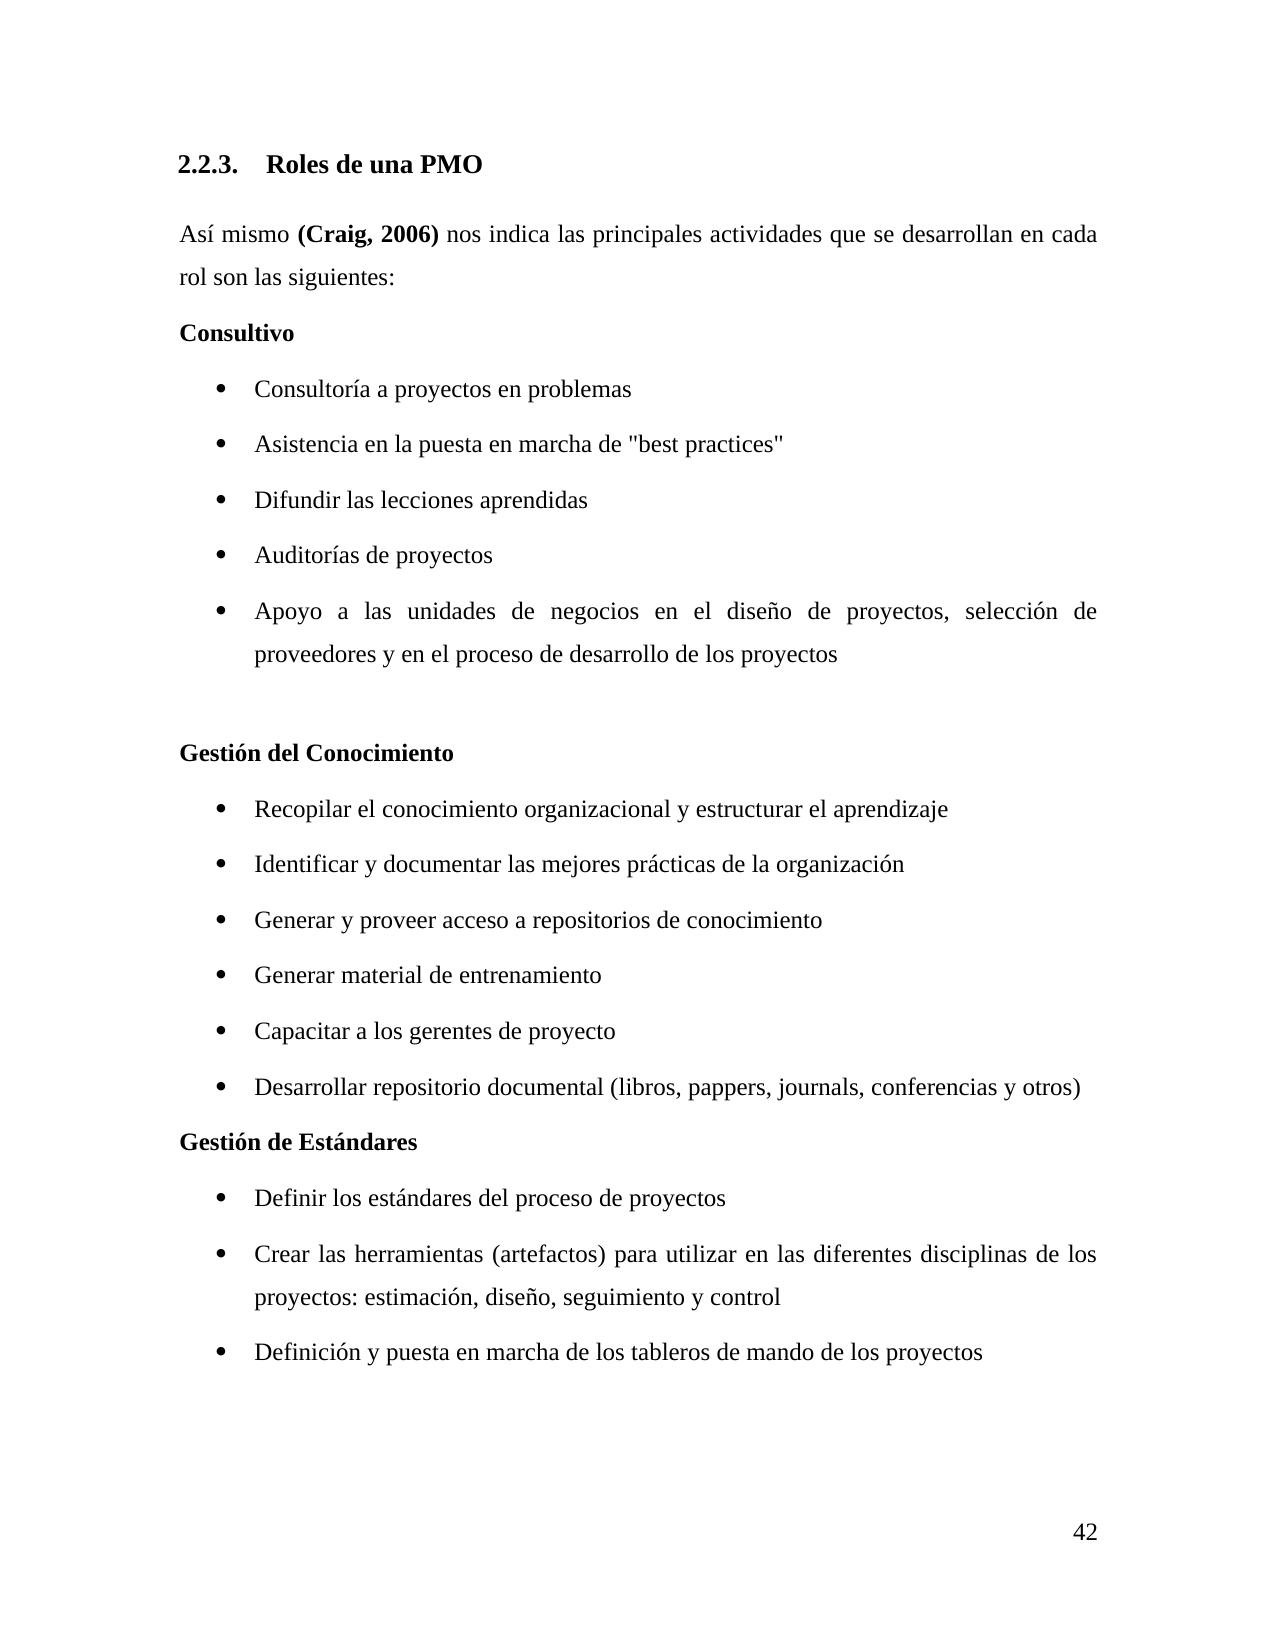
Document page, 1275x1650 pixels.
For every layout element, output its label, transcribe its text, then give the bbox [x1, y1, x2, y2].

list Identificar y documentar las mejores prácticas de la organización [217, 849, 1098, 878]
list Definir los estándares del proceso de proyectos [217, 1183, 1098, 1212]
list Asistencia en la puesta en marcha de "best practices" [217, 429, 1098, 458]
list Crear las herramientas (artefactos) para utilizar en las diferentes disciplinas de los proyectos: estimación, diseño, seguimiento y control [217, 1239, 1098, 1311]
subtitle Roles de una PMO [177, 148, 1098, 179]
text Así mismo (Craig, 2006) nos indica las principales actividades que se desarrollan en cada rol son las siguientes: [179, 219, 1098, 291]
list Consultoría a proyectos en problemas [217, 374, 1098, 402]
list Generar y proveer acceso a repositorios de conocimiento [217, 905, 1098, 934]
list Auditorías de proyectos [217, 541, 1098, 569]
list Difundir las lecciones aprendidas [217, 485, 1098, 514]
text Gestión del Conocimiento [179, 695, 1098, 767]
list Desarrollar repositorio documental (libros, pappers, journals, conferencias y otros) [217, 1072, 1098, 1101]
list Recopilar el conocimiento organizacional y estructurar el aprendizaje [217, 794, 1098, 822]
list Generar material de entrenamiento [217, 961, 1098, 989]
list Apoyo a las unidades de negocios en el diseño de proyectos, selección de proveedores y en el proceso de desarrollo de los proyectos [217, 596, 1098, 668]
text Consultivo [179, 318, 1098, 347]
list Capacitar a los gerentes de proyecto [217, 1016, 1098, 1045]
text Gestión de Estándares [179, 1127, 1098, 1156]
list Definición y puesta en marcha de los tableros de mando de los proyectos [217, 1337, 1098, 1366]
